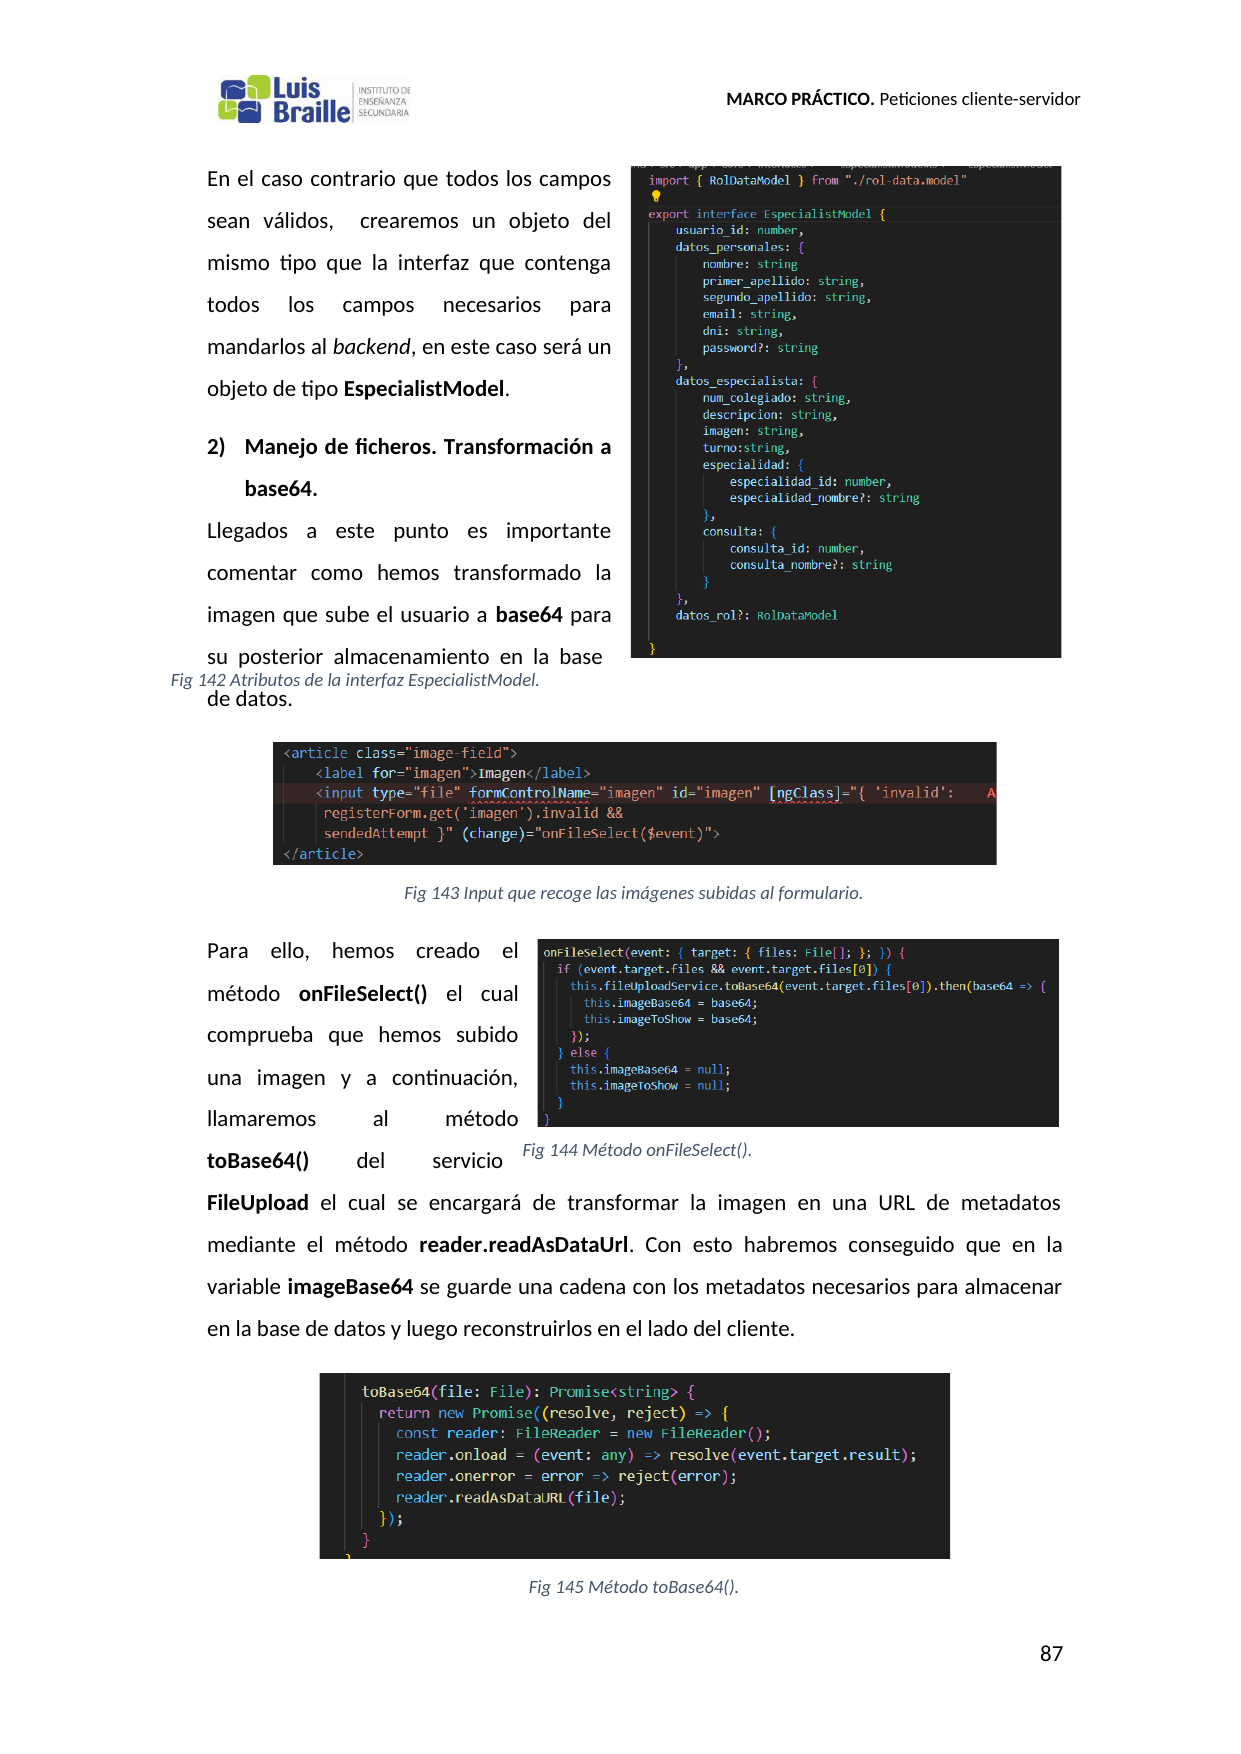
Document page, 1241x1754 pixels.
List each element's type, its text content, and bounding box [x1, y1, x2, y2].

text Llegados a este punto es importante comentar como hemos transformado la imagen que sube el usuario a base64 para su posterior almacenamiento en la base de datos. [207, 516, 1063, 712]
text En el caso contrario que todos los campos sean válidos, crearemos un objeto del mismo tipo que la interfaz que contenga todos los campos necesarios para mandarlos al backend, en este caso será un objeto de tipo EspecialistModel. [207, 164, 1063, 402]
picture [273, 742, 997, 865]
text Fig 145 Método toBase64(). [207, 1575, 1063, 1598]
picture [319, 1373, 951, 1559]
picture [537, 939, 1058, 1127]
list Manejo de ficheros. Transformación a base64. [207, 432, 630, 502]
text Fig 143 Input que recoge las imágenes subidas al formulario. [207, 881, 1063, 904]
picture [630, 166, 1062, 657]
